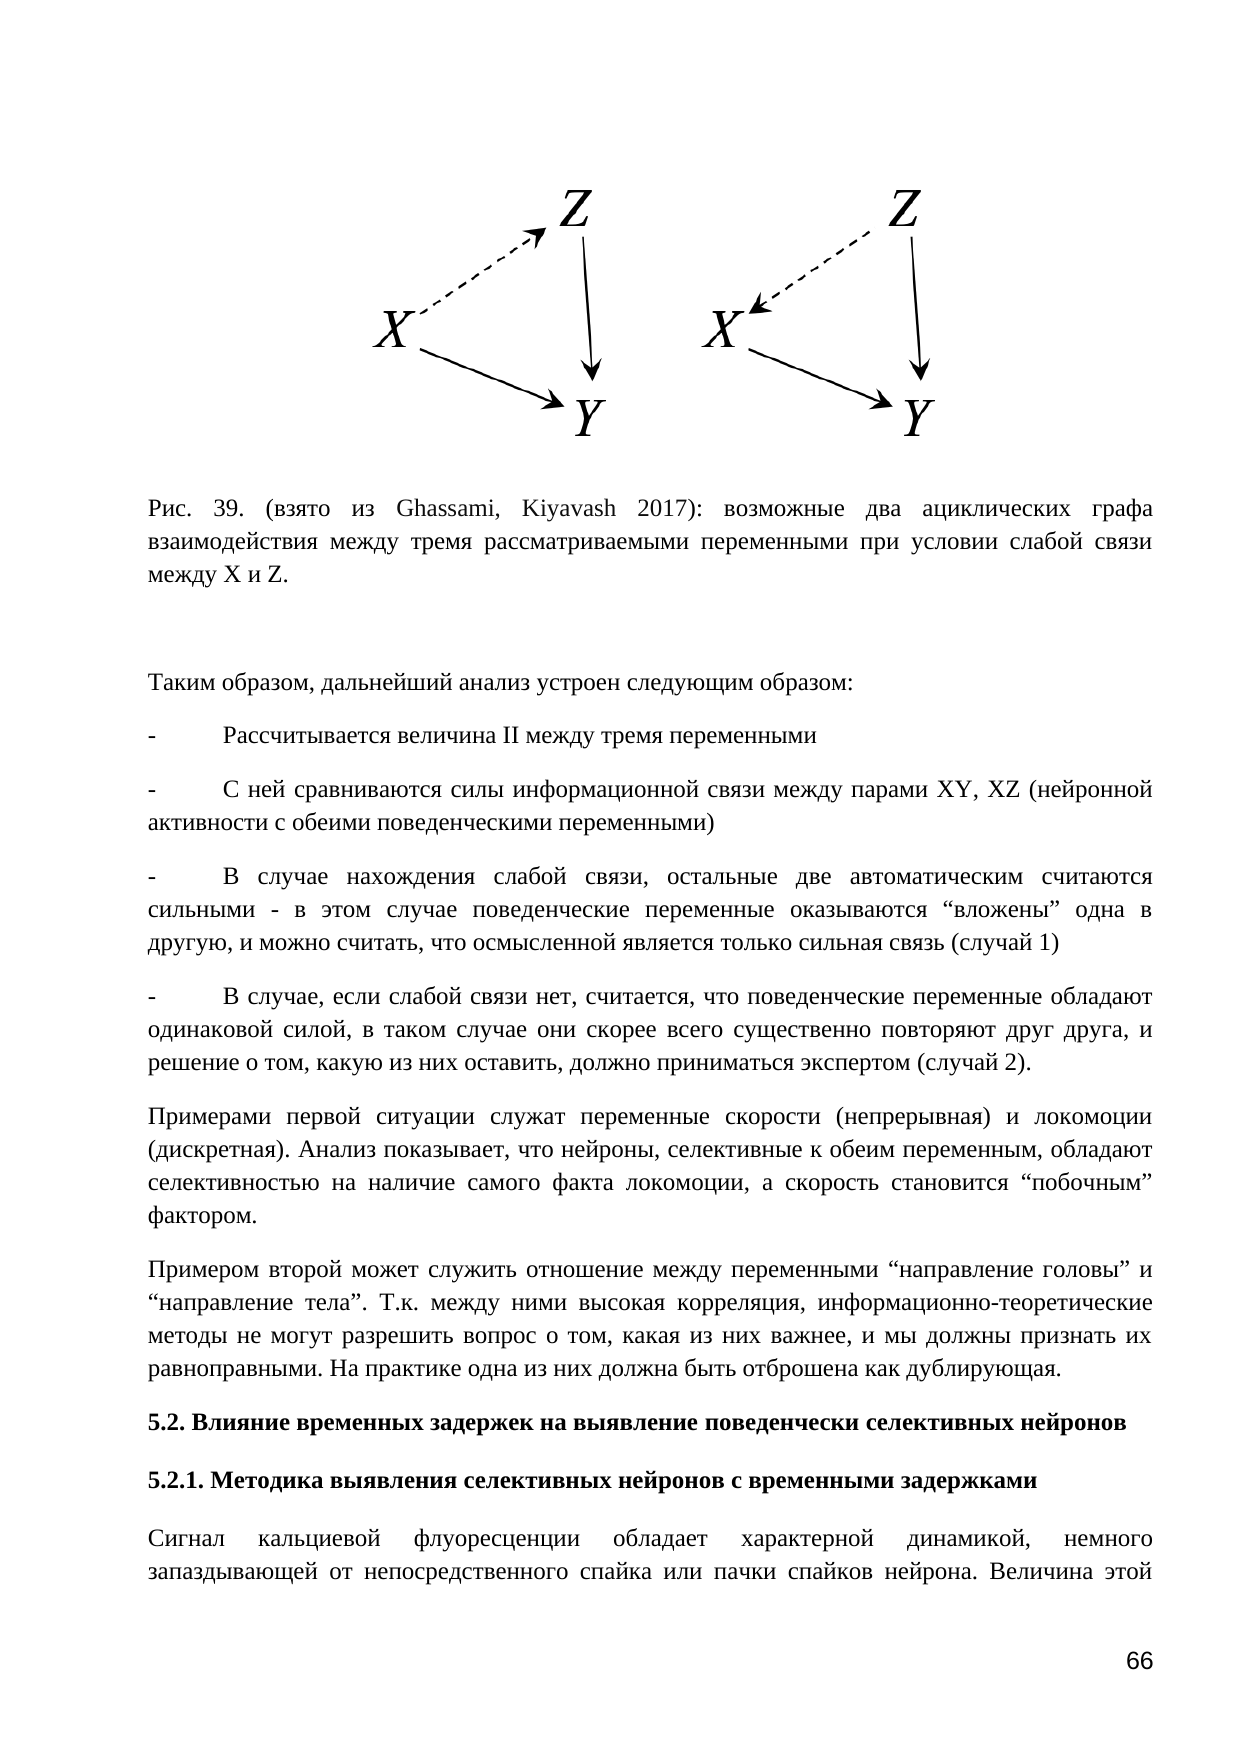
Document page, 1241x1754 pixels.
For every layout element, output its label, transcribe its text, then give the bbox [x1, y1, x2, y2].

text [148, 1523, 1153, 1584]
picture [318, 150, 983, 468]
list Рассчитывается величина II между тремя переменными [148, 720, 1153, 749]
text Примером второй может служить отношение между переменными “направление головы” и “направление тела”. Т.к. между ними высокая корреляция, информационно-теоретические методы не могут разрешить вопрос о том, какая из них важнее, и мы должны признать их равноправными. На практике одна из них должна быть отброшена как дублирующая. [148, 1254, 1153, 1382]
text Таким образом, дальнейший анализ устроен следующим образом: [148, 667, 1153, 695]
list В случае нахождения слабой связи, остальные две автоматическим считаются сильными - в этом случае поведенческие переменные оказываются “вложены” одна в другую, и можно считать, что осмысленной является только сильная связь (случай 1) [148, 861, 1153, 956]
subtitle 5.2.1. Методика выявления селективных нейронов с временными задержками [148, 1465, 1153, 1493]
list В случае, если слабой связи нет, считается, что поведенческие переменные обладают одинаковой силой, в таком случае они скорее всего существенно повторяют друг друга, и решение о том, какую из них оставить, должно приниматься экспертом (случай 2). [148, 981, 1153, 1076]
text Примерами первой ситуации служат переменные скорости (непрерывная) и локомоции (дискретная). Анализ показывает, что нейроны, селективные к обеим переменным, обладают селективностью на наличие самого факта локомоции, а скорость становится “побочным” фактором. [148, 1101, 1153, 1229]
subtitle 5.2. Влияние временных задержек на выявление поведенчески селективных нейронов [148, 1407, 1153, 1436]
text Рис. 39. (взято из Ghassami, Kiyavash 2017): возможные два ациклических графа взаимодействия между тремя рассматриваемыми переменными при условии слабой связи между X и Z. [148, 493, 1153, 588]
list С ней сравниваются силы информационной связи между парами XY, XZ (нейронной активности с обеими поведенческими переменными) [148, 774, 1153, 836]
